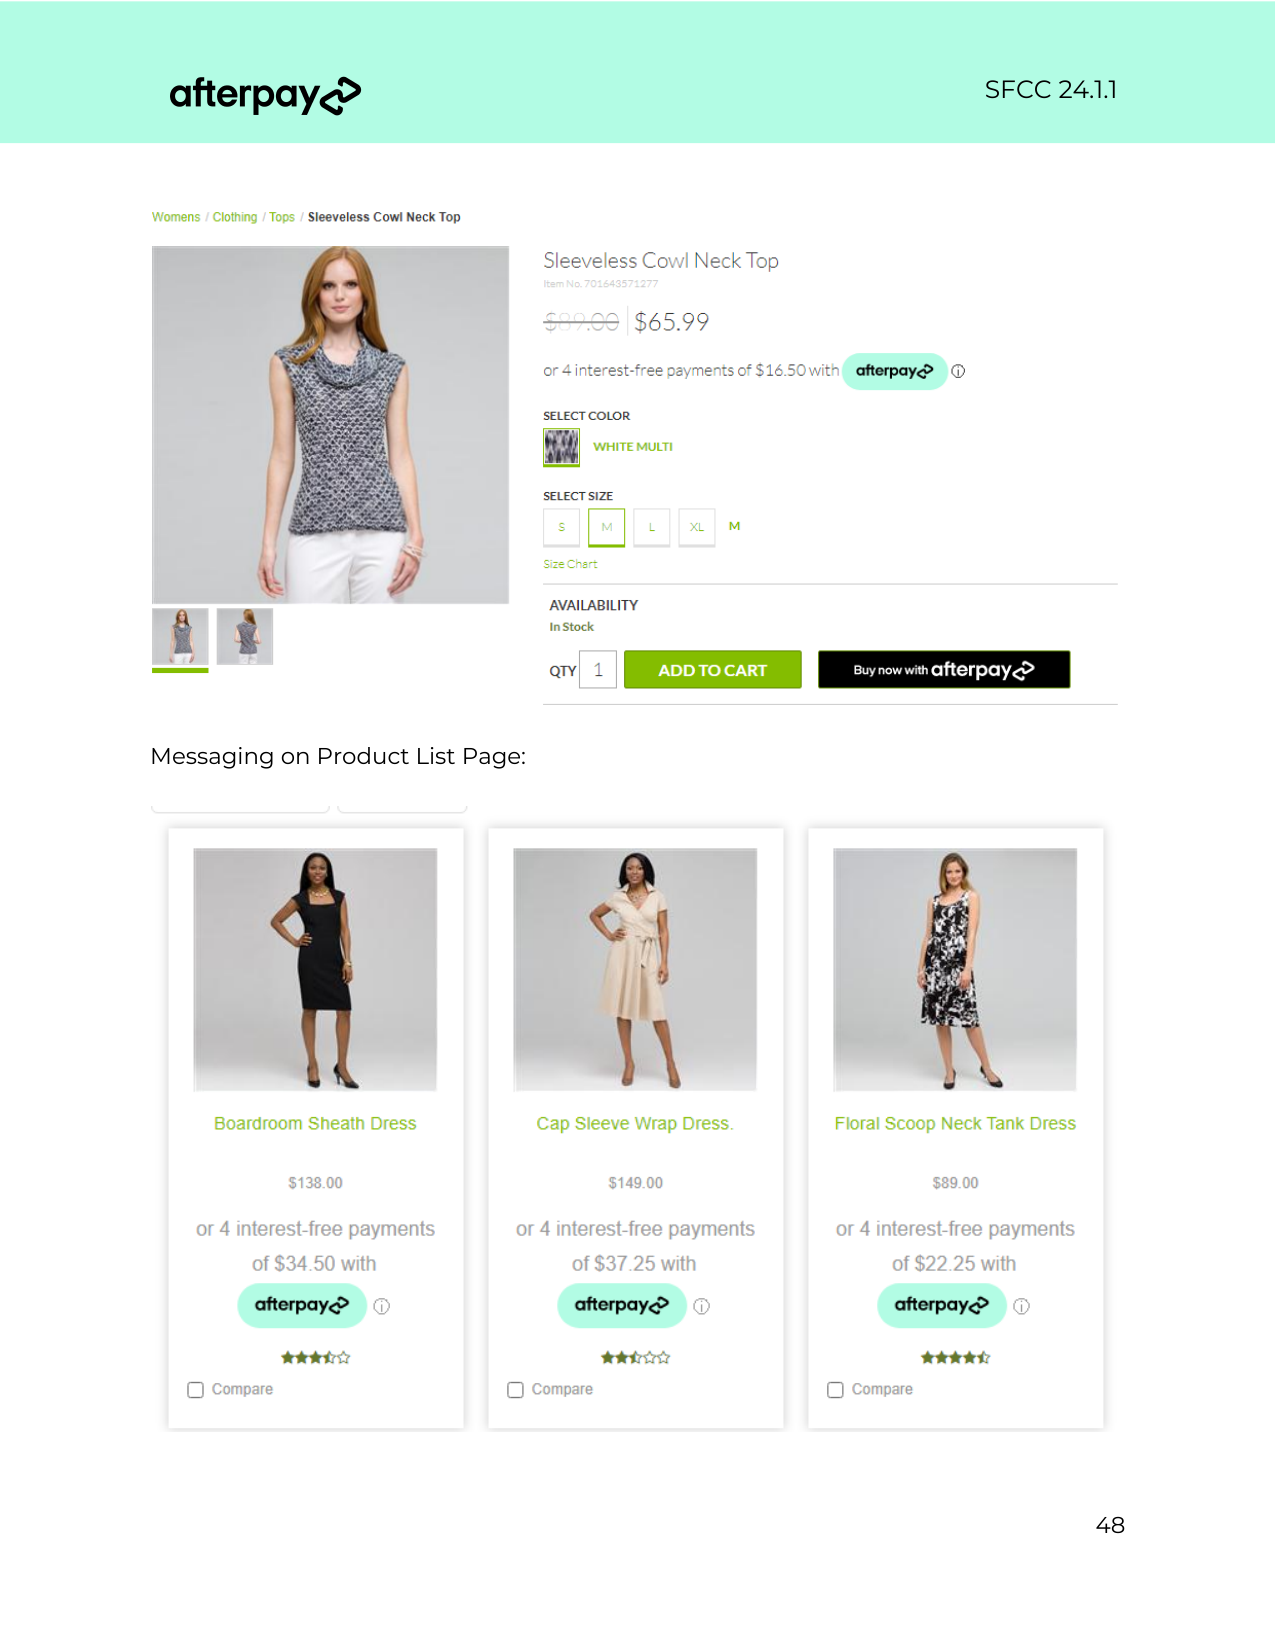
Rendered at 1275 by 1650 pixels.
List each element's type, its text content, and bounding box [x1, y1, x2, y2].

picture [150, 806, 1125, 1432]
picture [134, 48, 397, 144]
text Messaging on Product List Page: [150, 742, 1125, 770]
picture [150, 206, 1125, 707]
